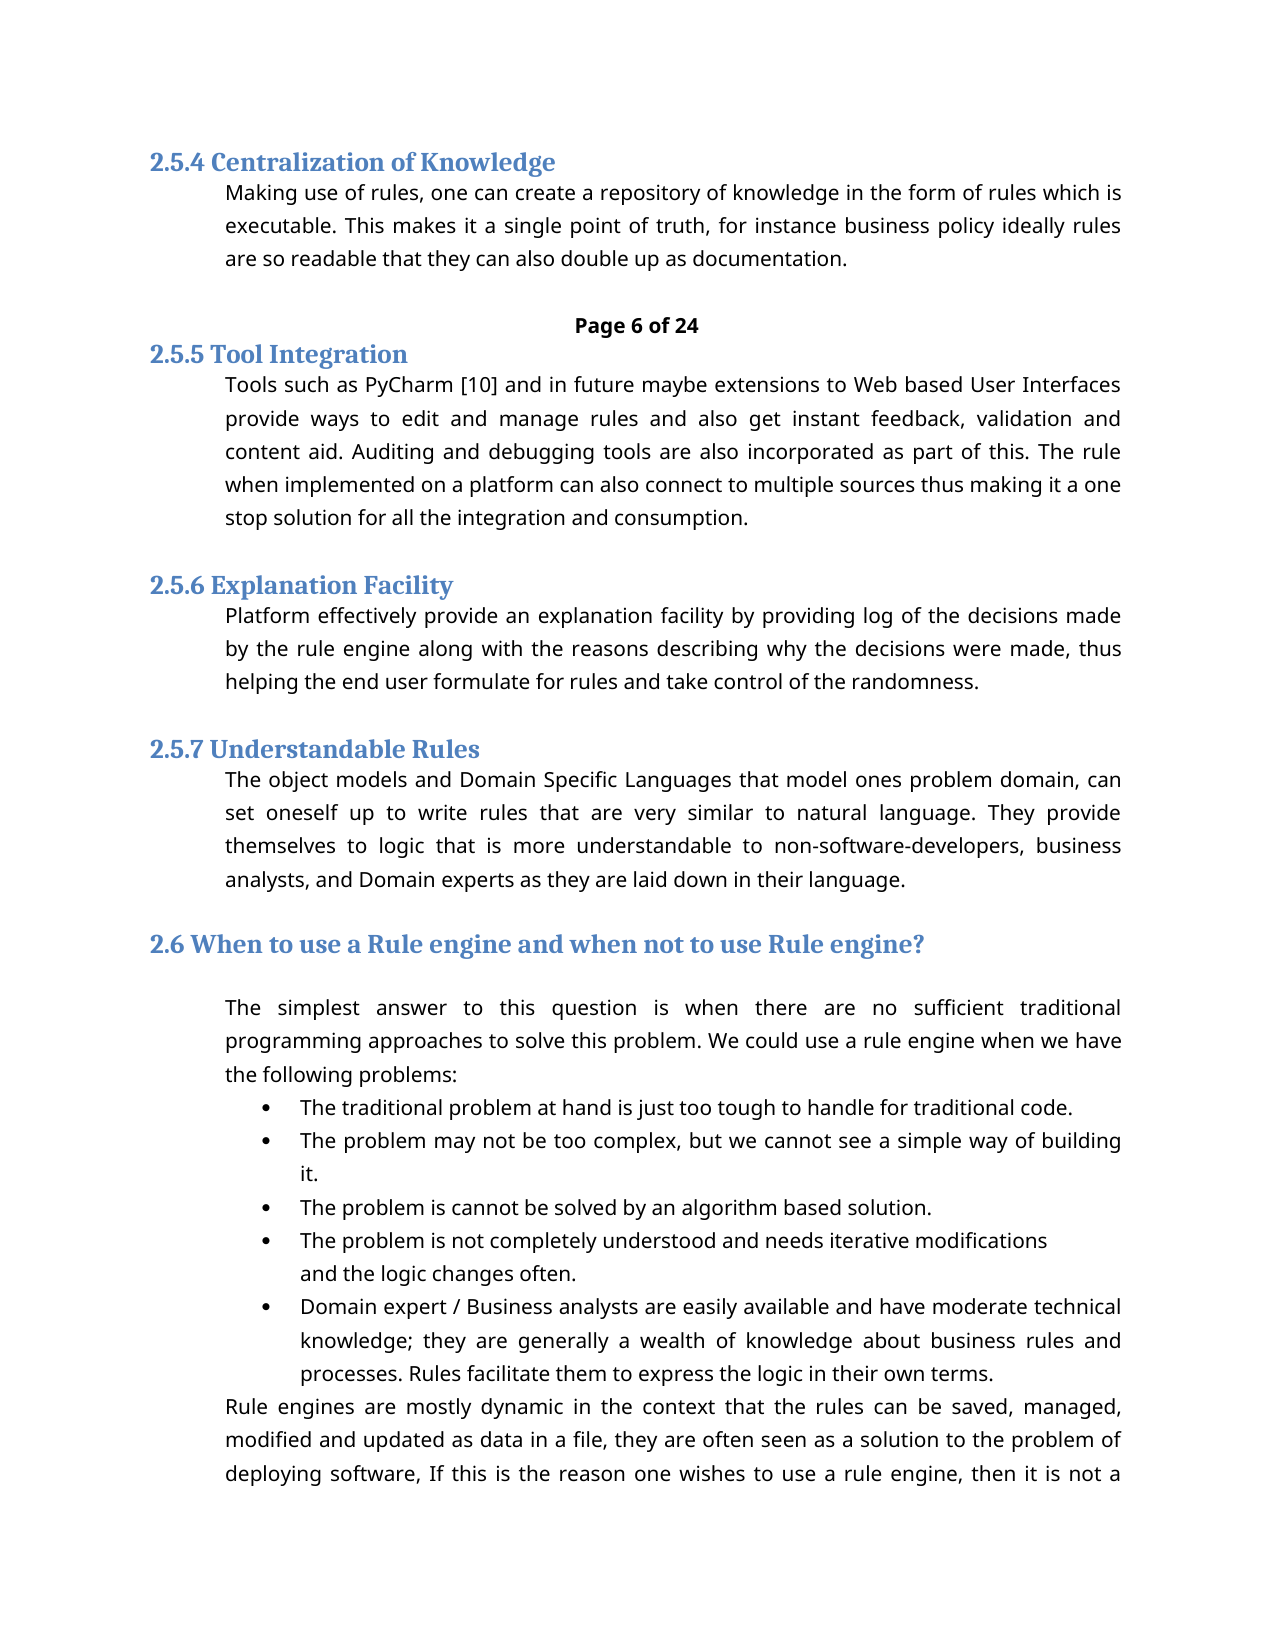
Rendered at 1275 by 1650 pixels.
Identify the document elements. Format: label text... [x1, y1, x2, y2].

list The traditional problem at hand is just too tough to handle for traditional code. [262, 1093, 1123, 1122]
text 2.5.4 Centralization of Knowledge [150, 147, 1123, 178]
text The object models and Domain Specific Languages that model ones problem domain, can set oneself up to write rules that are very similar to natural language. They provide themselves to logic that is more understandable to non-software-developers, business analysts, and Domain experts as they are laid down in their language. [225, 765, 1123, 893]
text Making use of rules, one can create a repository of knowledge in the form of rules which is executable. This makes it a single point of truth, for instance business policy ideally rules are so readable that they can also double up as documentation. [225, 178, 1123, 273]
text 2.6 When to use a Rule engine and when not to use Rule engine? [150, 929, 1123, 960]
text Platform effectively provide an explanation facility by providing log of the decisions made by the rule engine along with the reasons describing why the decisions were made, thus helping the end user formulate for rules and take control of the randomness. [225, 601, 1123, 696]
text 2.5.5 Tool Integration [150, 339, 1123, 370]
text and the logic changes often. [225, 1259, 1123, 1288]
text Page 6 of 24 [150, 311, 1123, 339]
text 2.5.7 Understandable Rules [150, 734, 1123, 765]
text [225, 1392, 1123, 1487]
text 2.5.6 Explanation Facility [150, 570, 1123, 601]
text The simplest answer to this question is when there are no sufficient traditional programming approaches to solve this problem. We could use a rule engine when we have the following problems: [225, 993, 1123, 1088]
list The problem is not completely understood and needs iterative modifications [262, 1226, 1123, 1254]
list The problem is cannot be solved by an algorithm based solution. [262, 1193, 1123, 1221]
text Tools such as PyCharm [10] and in future maybe extensions to Web based User Interfaces provide ways to edit and manage rules and also get instant feedback, validation and content aid. Auditing and debugging tools are also incorporated as part of this. The rule when implemented on a platform can also connect to multiple sources thus making it a one stop solution for all the integration and consumption. [225, 370, 1123, 532]
list Domain expert / Business analysts are easily available and have moderate technical knowledge; they are generally a wealth of knowledge about business rules and processes. Rules facilitate them to express the logic in their own terms. [262, 1292, 1123, 1387]
list The problem may not be too complex, but we cannot see a simple way of building it. [262, 1126, 1123, 1188]
